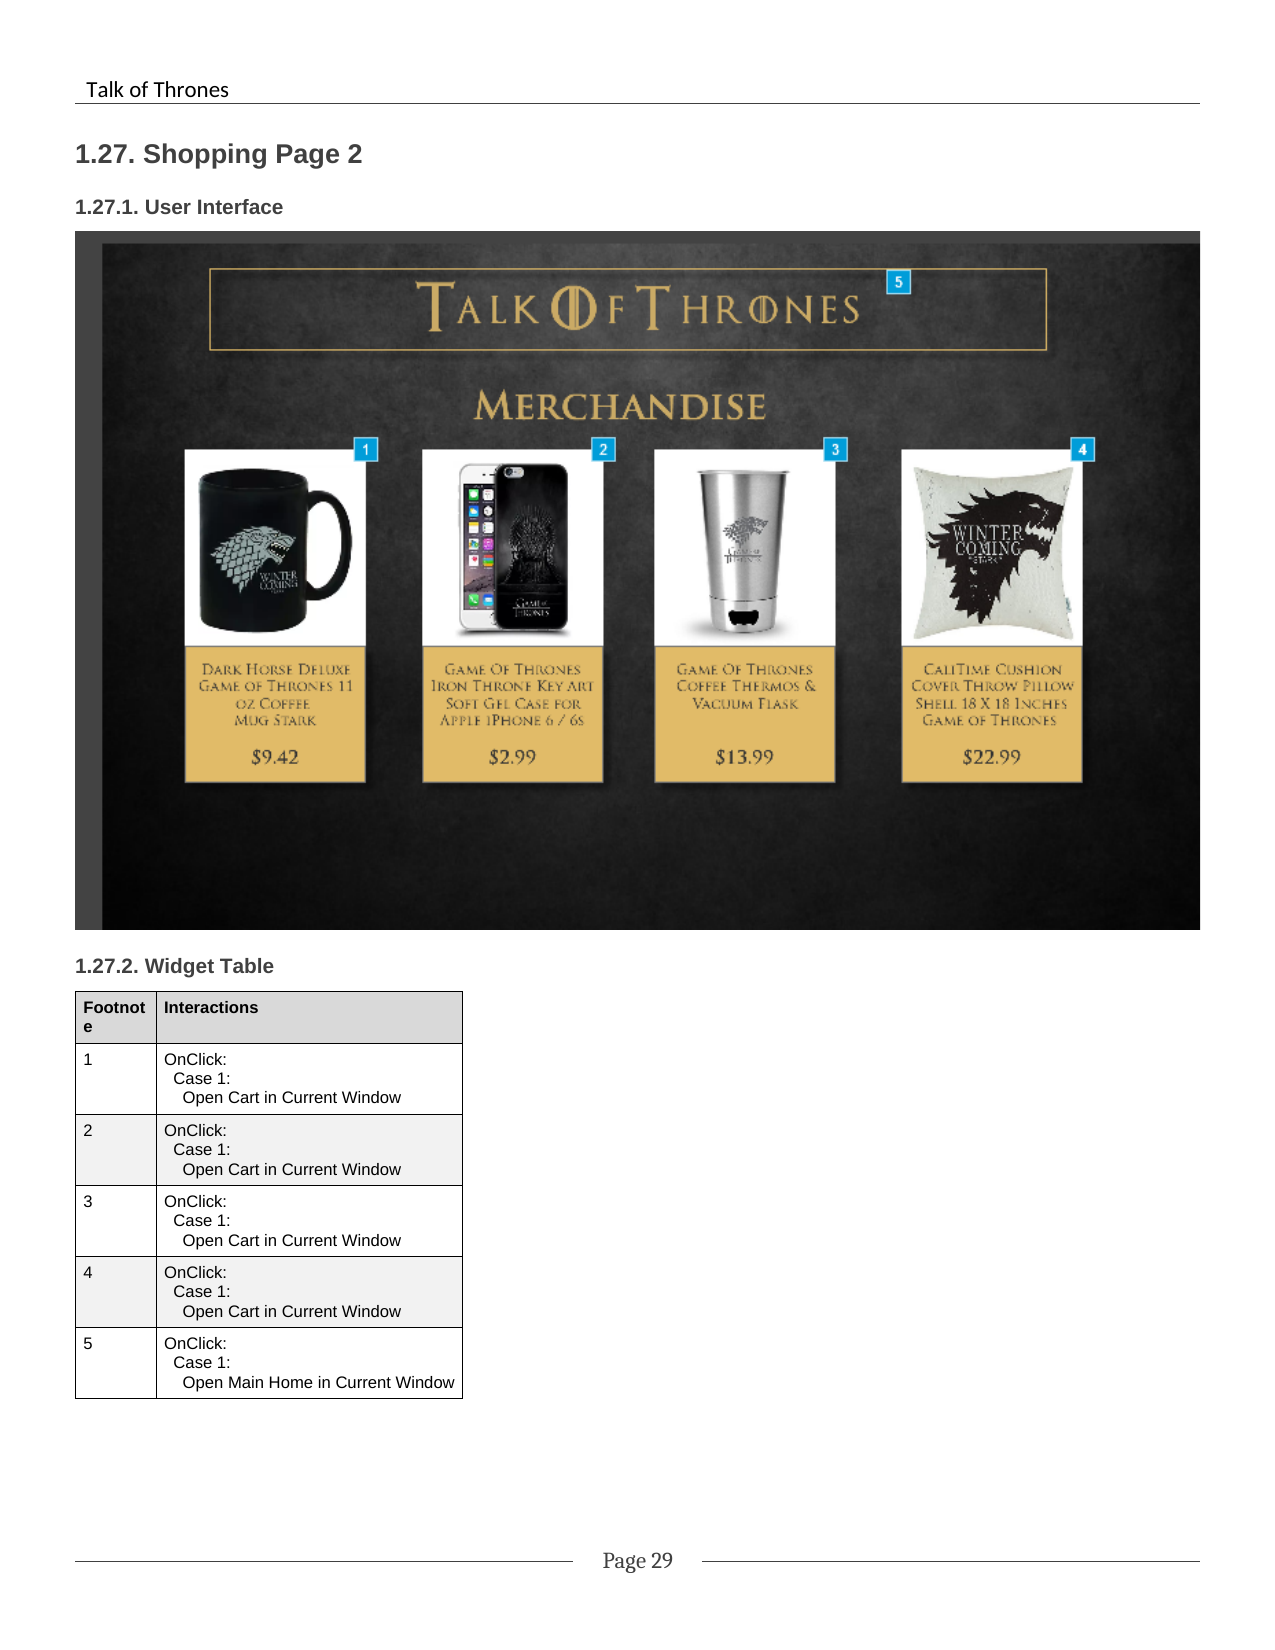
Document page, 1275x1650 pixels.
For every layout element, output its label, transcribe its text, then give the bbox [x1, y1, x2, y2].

table_cell OnClick: Case 1: Open Cart in Current Window [157, 1044, 462, 1114]
subtitle User Interface [75, 194, 1200, 218]
table_cell OnClick: Case 1: Open Cart in Current Window [157, 1115, 462, 1185]
table_cell 5 [76, 1328, 156, 1398]
table_cell OnClick: Case 1: Open Cart in Current Window [157, 1186, 462, 1256]
picture [75, 231, 1200, 930]
table_cell OnClick: Case 1: Open Cart in Current Window [157, 1257, 462, 1327]
table_cell 1 [76, 1044, 156, 1114]
table_header Footnote [76, 992, 156, 1043]
subtitle Shopping Page 2 [75, 138, 1200, 169]
table_header Interactions [157, 992, 462, 1043]
table_cell 4 [76, 1257, 156, 1327]
table_cell 3 [76, 1186, 156, 1256]
subtitle Widget Table [75, 954, 1200, 978]
table_cell 2 [76, 1115, 156, 1185]
table_cell OnClick: Case 1: Open Main Home in Current Window [157, 1328, 462, 1398]
